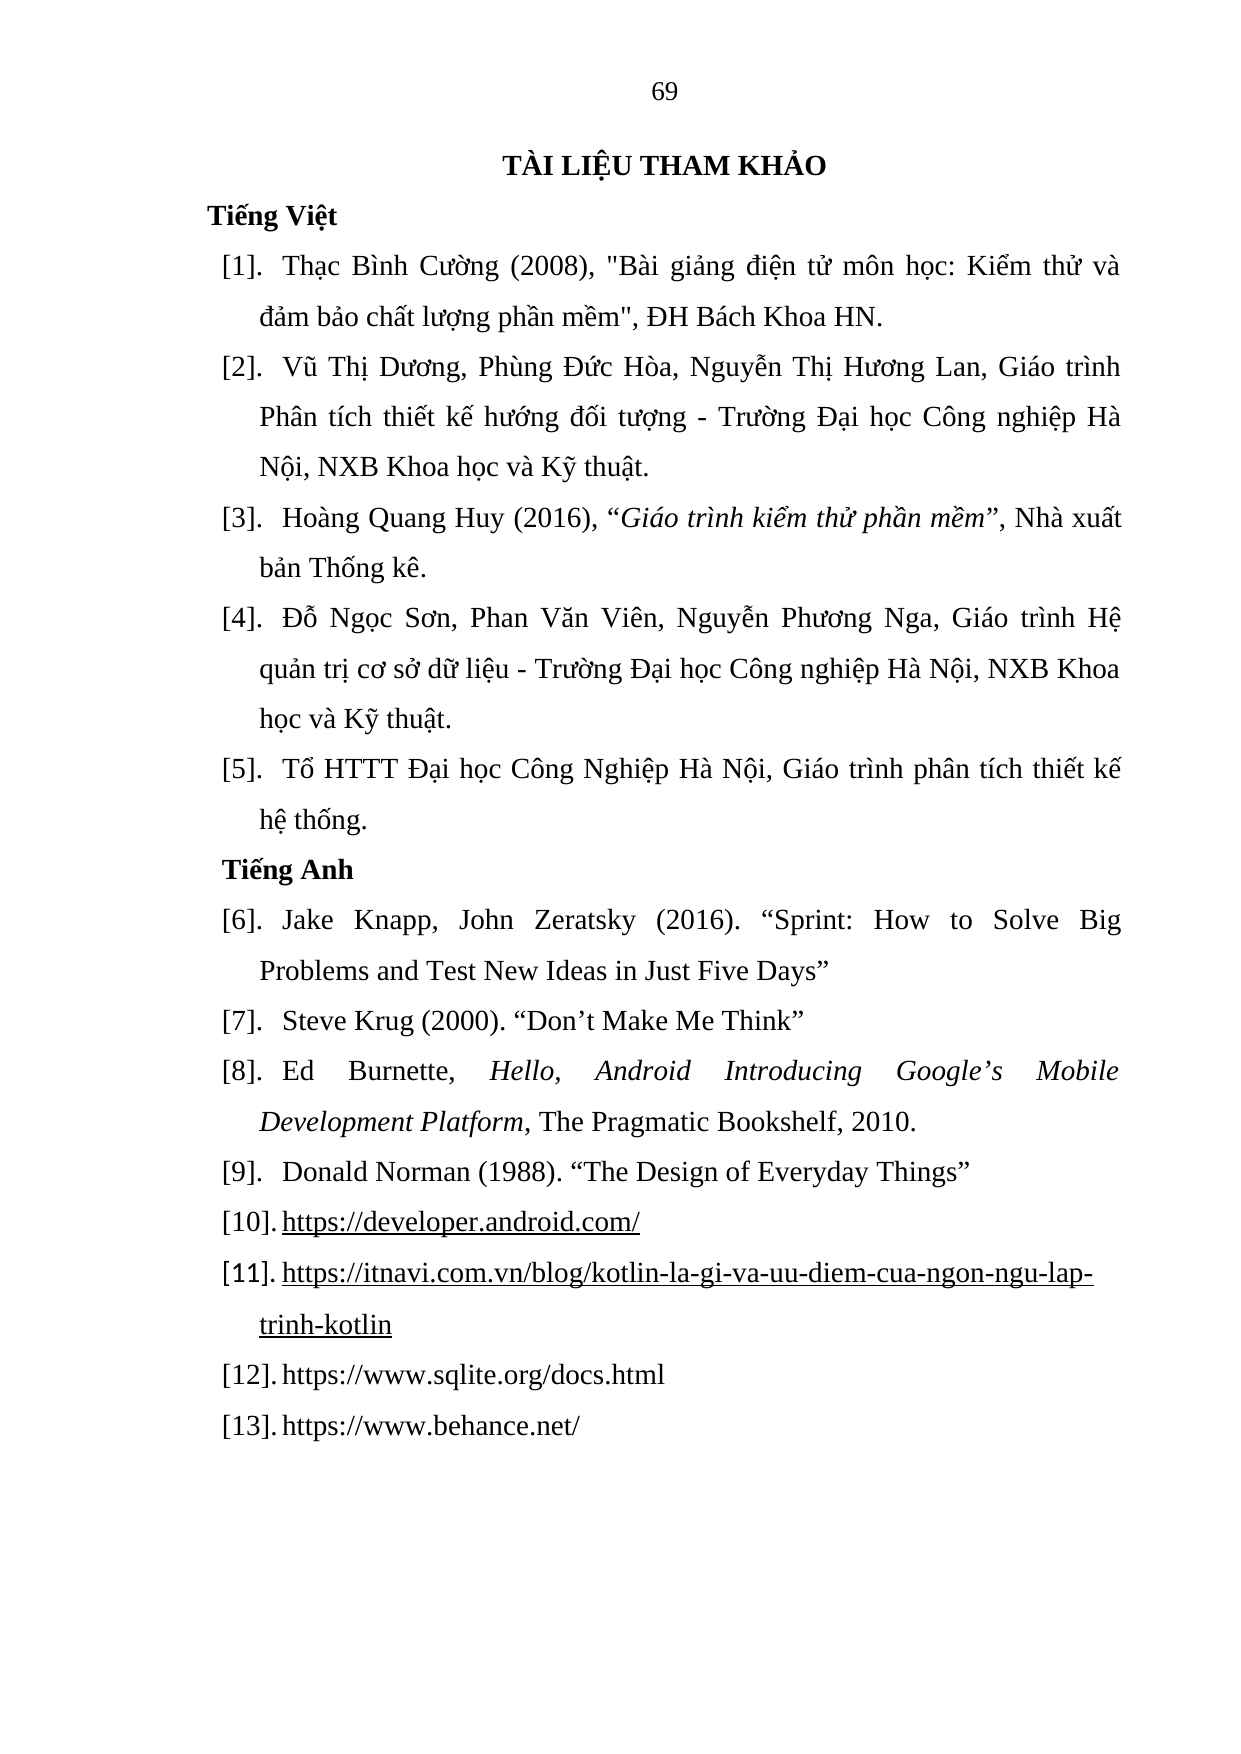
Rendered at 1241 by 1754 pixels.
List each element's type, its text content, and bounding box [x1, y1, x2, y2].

list https://itnavi.com.vn/blog/kotlin-la-gi-va-uu-diem-cua-ngon-ngu-lap-trinh-kotlin [222, 1254, 1122, 1341]
list Jake Knapp, John Zeratsky (2016). “Sprint: How to Solve Big Problems and Test New Ideas in Just Five Days” [222, 902, 1122, 986]
list Vũ Thị Dương, Phùng Đức Hòa, Nguyễn Thị Hương Lan, Giáo trình Phân tích thiết kế hướng đối tượng - Trường Đại học Công nghiệp Hà Nội, NXB Khoa học và Kỹ thuật. [222, 349, 1122, 483]
list Donald Norman (1988). “The Design of Everyday Things” [222, 1154, 1122, 1187]
text Tiếng Anh [222, 852, 1122, 886]
list https://developer.android.com/ [222, 1204, 1122, 1238]
list Steve Krug (2000). “Don’t Make Me Think” [222, 1003, 1122, 1037]
list Ed Burnette, Hello, Android Introducing Google’s Mobile Development Platform, The Pragmatic Bookshelf, 2010. [222, 1053, 1122, 1137]
list https://www.behance.net/ [222, 1408, 1122, 1441]
subtitle TÀI LIỆU THAM KHẢO [207, 148, 1122, 181]
text Tiếng Việt [207, 198, 1122, 232]
list Đỗ Ngọc Sơn, Phan Văn Viên, Nguyễn Phương Nga, Giáo trình Hệ quản trị cơ sở dữ liệu - Trường Đại học Công nghiệp Hà Nội, NXB Khoa học và Kỹ thuật. [222, 601, 1122, 735]
list Thạc Bình Cường (2008), "Bài giảng điện tử môn học: Kiểm thử và đảm bảo chất lượng phần mềm", ĐH Bách Khoa HN. [222, 248, 1122, 332]
list Tổ HTTT Đại học Công Nghiệp Hà Nội, Giáo trình phân tích thiết kế hệ thống. [222, 751, 1122, 835]
list https://www.sqlite.org/docs.html [222, 1357, 1122, 1391]
list Hoàng Quang Huy (2016), “Giáo trình kiểm thử phần mềm”, Nhà xuất bản Thống kê. [222, 500, 1122, 584]
